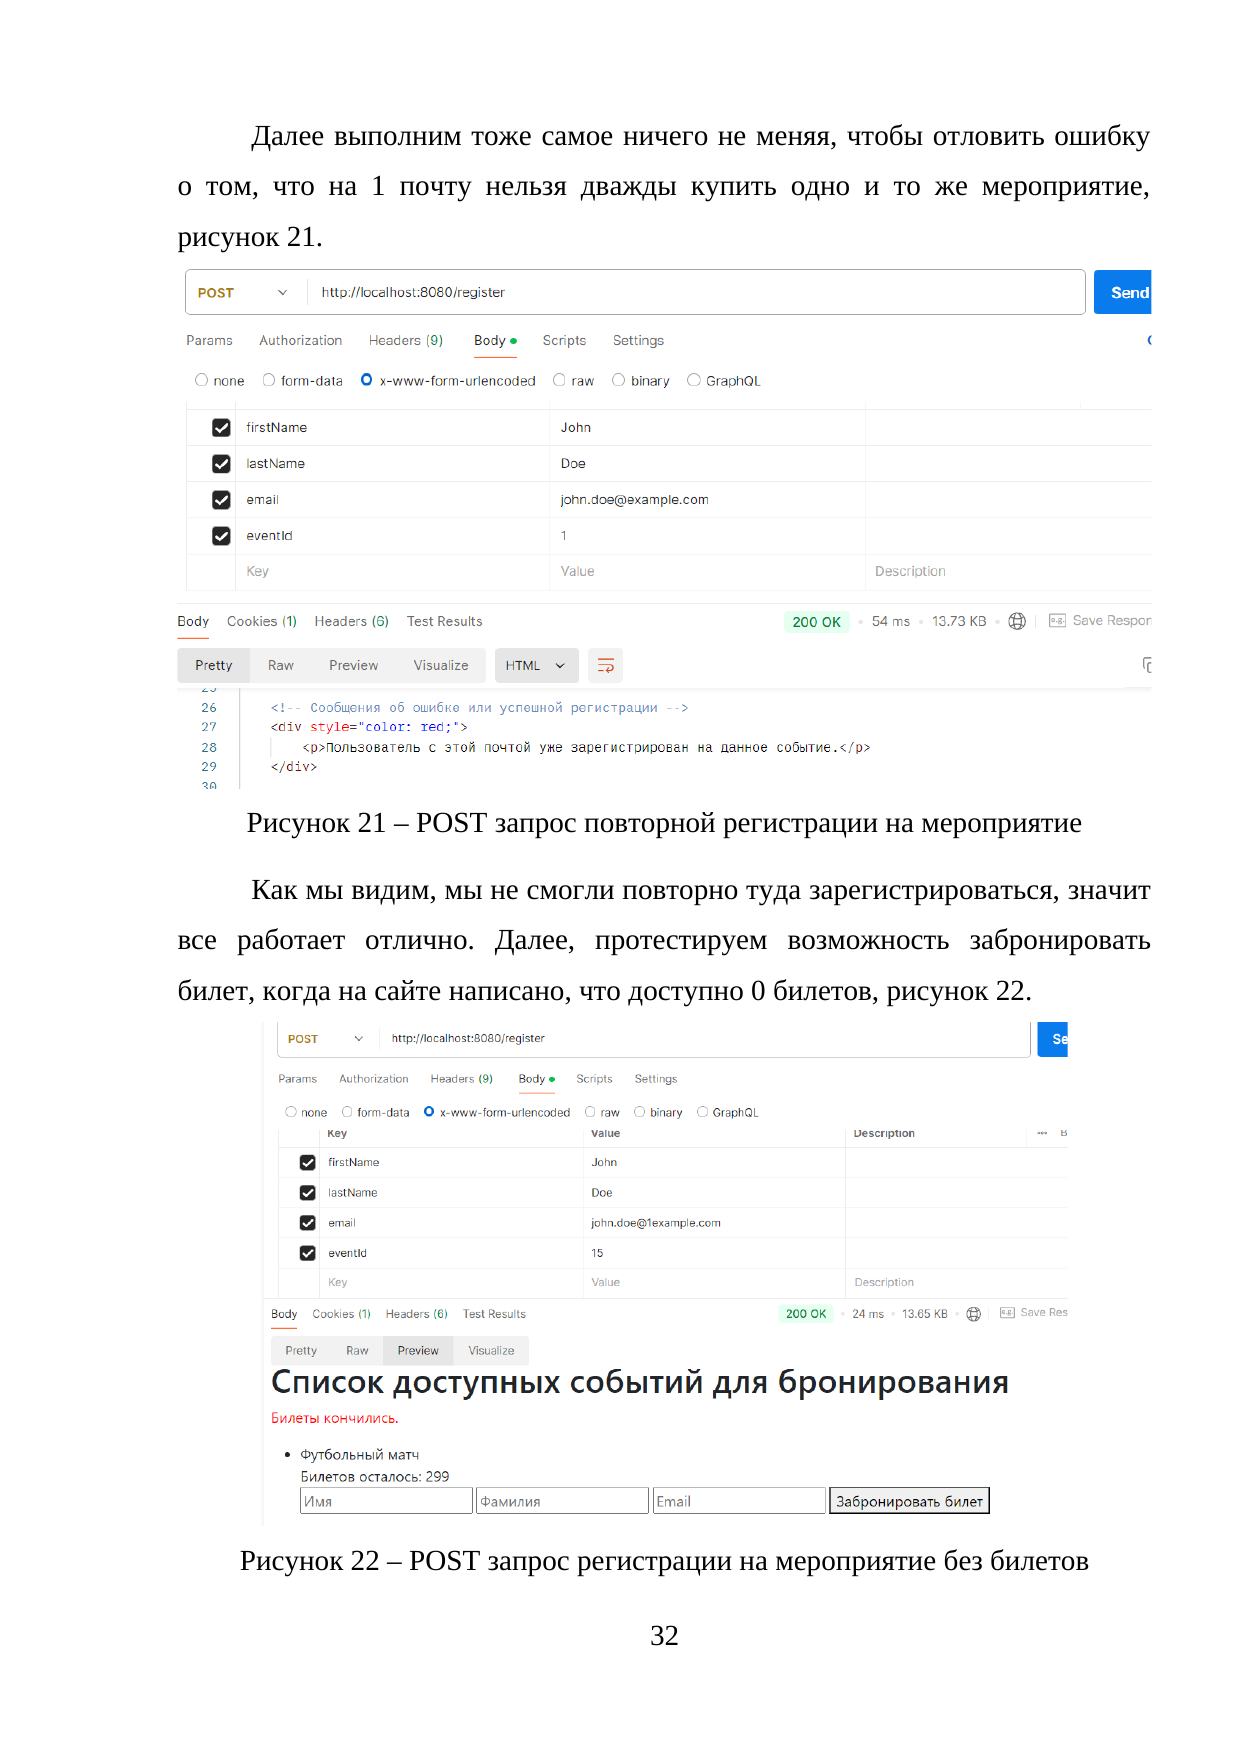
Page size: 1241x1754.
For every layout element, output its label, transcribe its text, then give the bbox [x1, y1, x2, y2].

text Рисунок 21 – POST запрос повторной регистрации на мероприятие [177, 805, 1152, 838]
picture [261, 1022, 1068, 1526]
text Как мы видим, мы не смогли повторно туда зарегистрироваться, значит все работает отлично. Далее, протестируем возможность забронировать билет, когда на сайте написано, что доступно 0 билетов, рисунок 22. [177, 872, 1152, 1006]
text Рисунок 22 – POST запрос регистрации на мероприятие без билетов [177, 1543, 1152, 1576]
picture [177, 269, 1152, 789]
text Далее выполним тоже самое ничего не меняя, чтобы отловить ошибку о том, что на 1 почту нельзя дважды купить одно и то же мероприятие, рисунок 21. [177, 118, 1152, 252]
